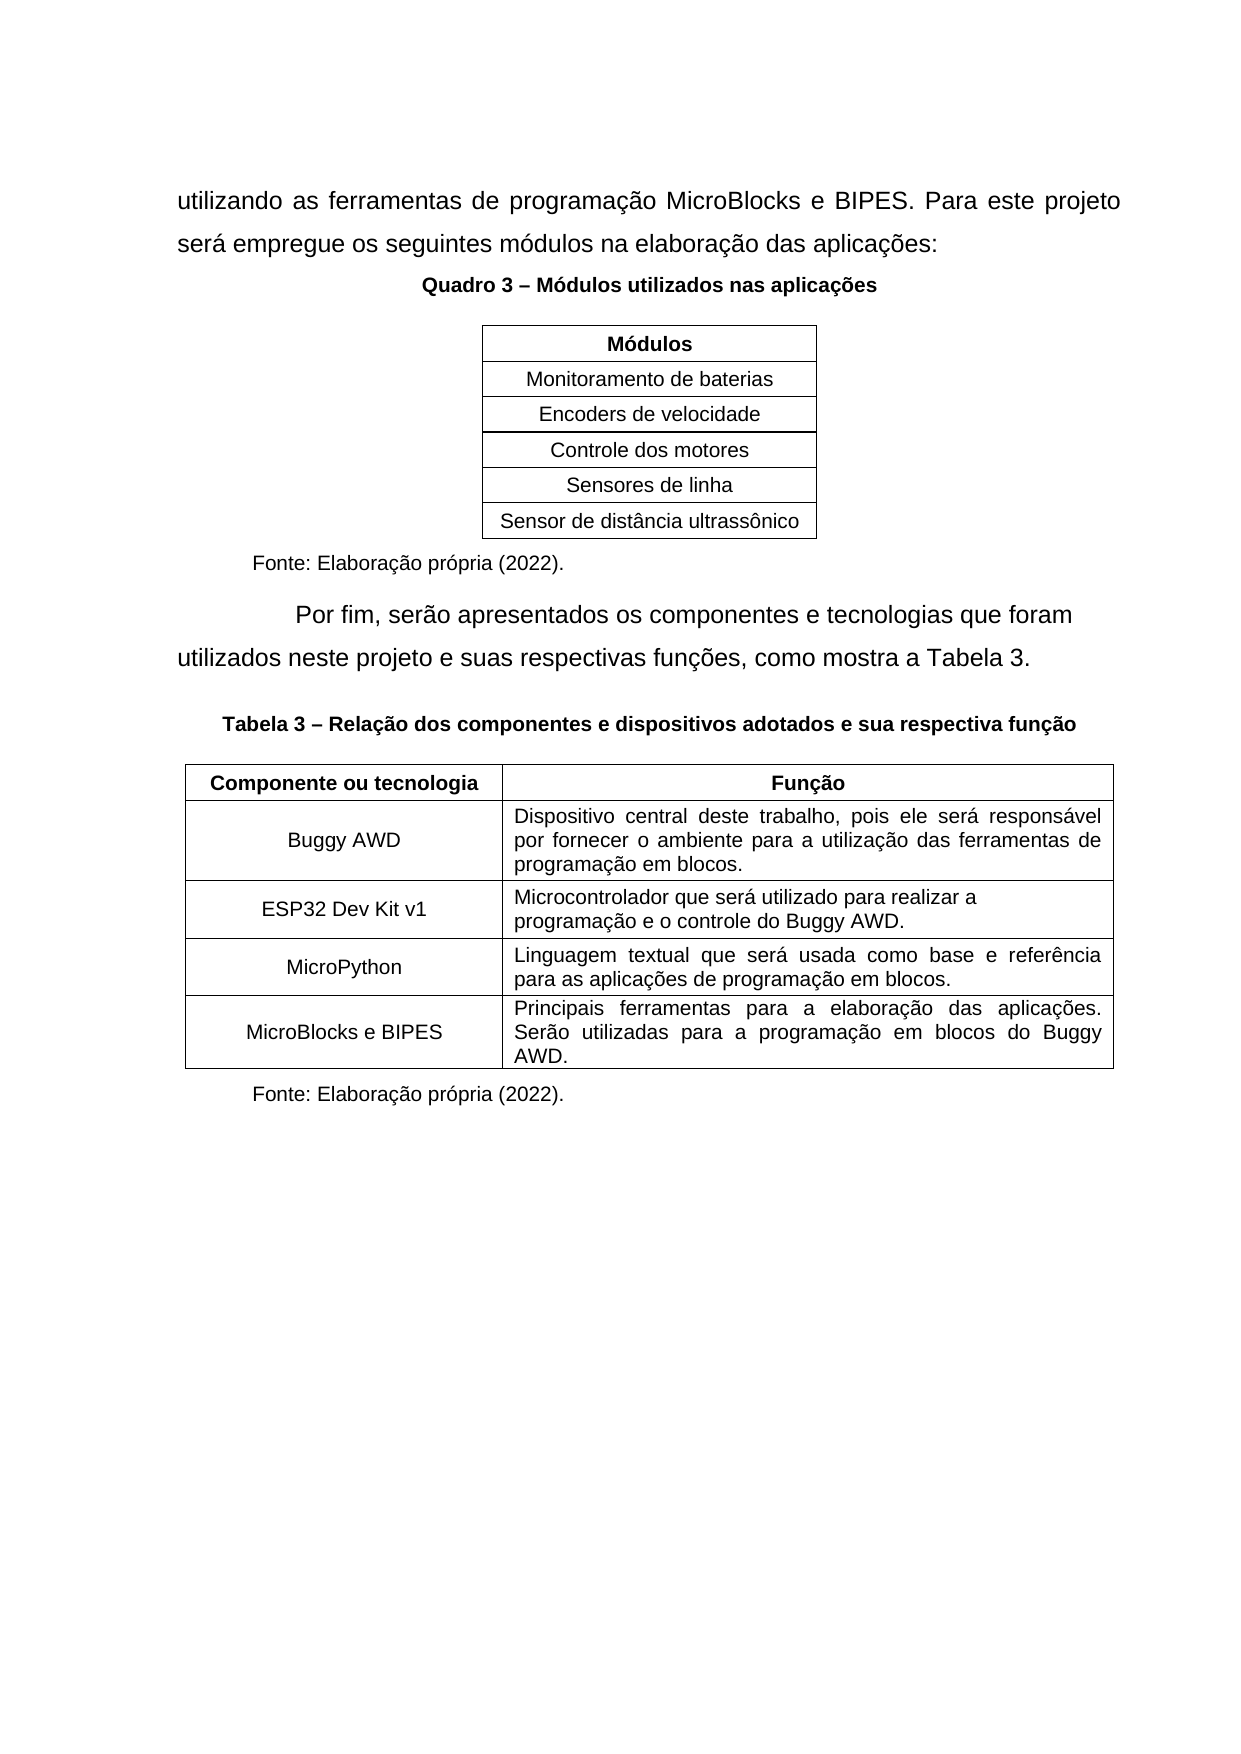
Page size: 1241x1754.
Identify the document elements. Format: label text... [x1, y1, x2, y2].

table_cell Dispositivo central deste trabalho, pois ele será responsável por fornecer o ambiente para a utilização das ferramentas de programação em blocos. [503, 801, 1113, 879]
table_cell Linguagem textual que será usada como base e referência para as aplicações de programação em blocos. [503, 939, 1113, 995]
text Quadro 3 – Módulos utilizados nas aplicações [177, 272, 1122, 325]
table_cell Sensor de distância ultrassônico [483, 503, 816, 538]
text Tabela 3 – Relação dos componentes e dispositivos adotados e sua respectiva função [177, 711, 1122, 764]
table_cell Controle dos motores [483, 433, 816, 467]
table_cell Encoders de velocidade [483, 397, 816, 431]
table_cell MicroBlocks e BIPES [186, 996, 502, 1068]
text Fonte: Elaboração própria (2022). [177, 1082, 1122, 1106]
table_header Componente ou tecnologia [186, 765, 502, 800]
table_cell Buggy AWD [186, 801, 502, 879]
table_header Módulos [483, 326, 816, 361]
table_cell Principais ferramentas para a elaboração das aplicações. Serão utilizadas para a programação em blocos do Buggy AWD. [503, 996, 1113, 1068]
table_header Função [503, 765, 1113, 800]
text Por fim, serão apresentados os componentes e tecnologias que foram utilizados neste projeto e suas respectivas funções, como mostra a Tabela 3. [177, 600, 1122, 672]
table_cell MicroPython [186, 939, 502, 995]
table_cell Microcontrolador que será utilizado para realizar a programação e o controle do Buggy AWD. [503, 881, 1113, 937]
text Fonte: Elaboração própria (2022). [177, 551, 1122, 575]
table_cell Sensores de linha [483, 468, 816, 502]
table_cell Monitoramento de baterias [483, 362, 816, 396]
table_cell ESP32 Dev Kit v1 [186, 881, 502, 937]
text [177, 186, 1122, 258]
